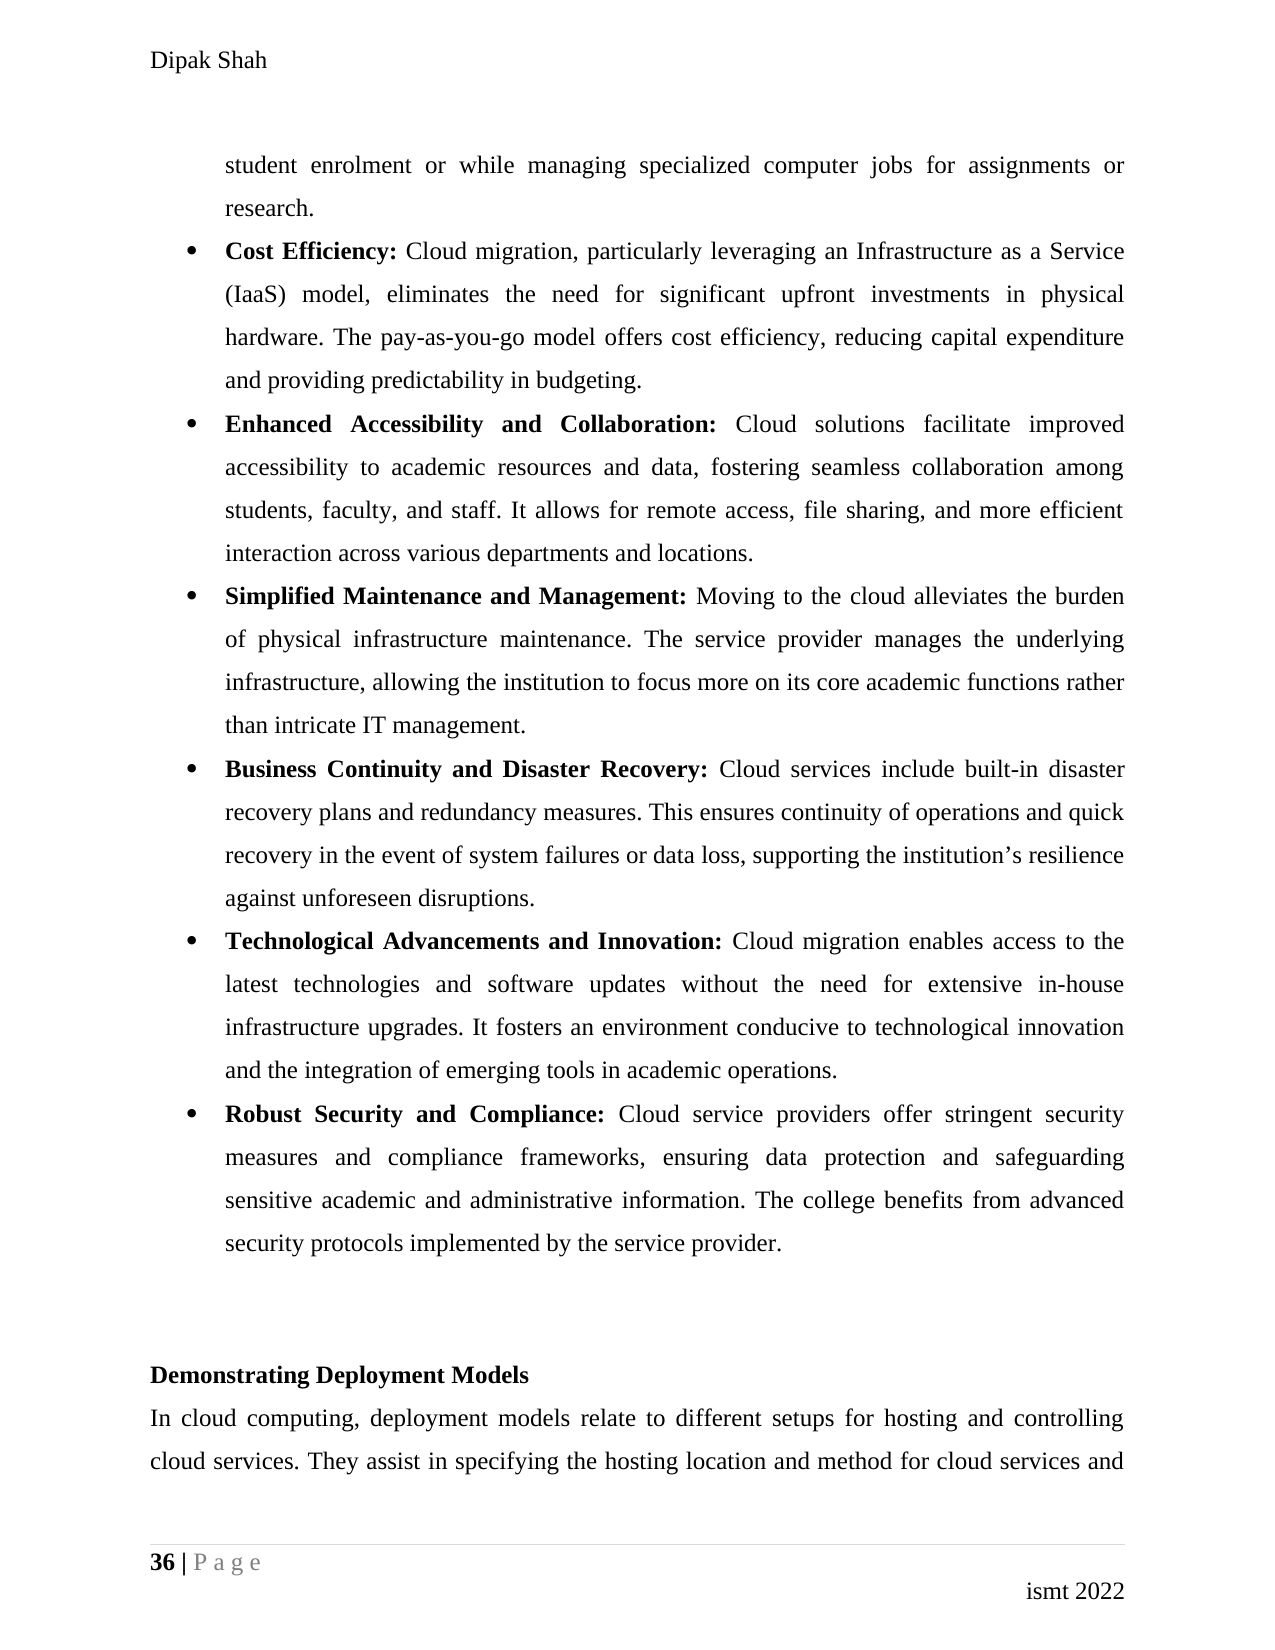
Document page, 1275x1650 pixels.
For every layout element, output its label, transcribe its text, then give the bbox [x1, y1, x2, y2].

list Simplified Maintenance and Management: Moving to the cloud alleviates the burden of physical infrastructure maintenance. The service provider manages the underlying infrastructure, allowing the institution to focus more on its core academic functions rather than intricate IT management. [187, 581, 1125, 739]
list Enhanced Accessibility and Collaboration: Cloud solutions facilitate improved accessibility to academic resources and data, fostering seamless collaboration among students, faculty, and staff. It allows for remote access, file sharing, and more efficient interaction across various departments and locations. [187, 409, 1125, 567]
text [150, 1403, 1125, 1475]
list Robust Security and Compliance: Cloud service providers offer stringent security measures and compliance frameworks, ensuring data protection and safeguarding sensitive academic and administrative information. The college benefits from advanced security protocols implemented by the service provider. [187, 1099, 1125, 1257]
list Business Continuity and Disaster Recovery: Cloud services include built-in disaster recovery plans and redundancy measures. This ensures continuity of operations and quick recovery in the event of system failures or data loss, supporting the institution’s resilience against unforeseen disruptions. [187, 754, 1125, 912]
list Cost Efficiency: Cloud migration, particularly leveraging an Infrastructure as a Service (IaaS) model, eliminates the need for significant upfront investments in physical hardware. The pay-as-you-go model offers cost efficiency, reducing capital expenditure and providing predictability in budgeting. [187, 236, 1125, 394]
subtitle Demonstrating Deployment Models [150, 1360, 1125, 1389]
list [187, 150, 1125, 222]
list Technological Advancements and Innovation: Cloud migration enables access to the latest technologies and software updates without the need for extensive in-house infrastructure upgrades. It fosters an environment conducive to technological innovation and the integration of emerging tools in academic operations. [187, 926, 1125, 1084]
